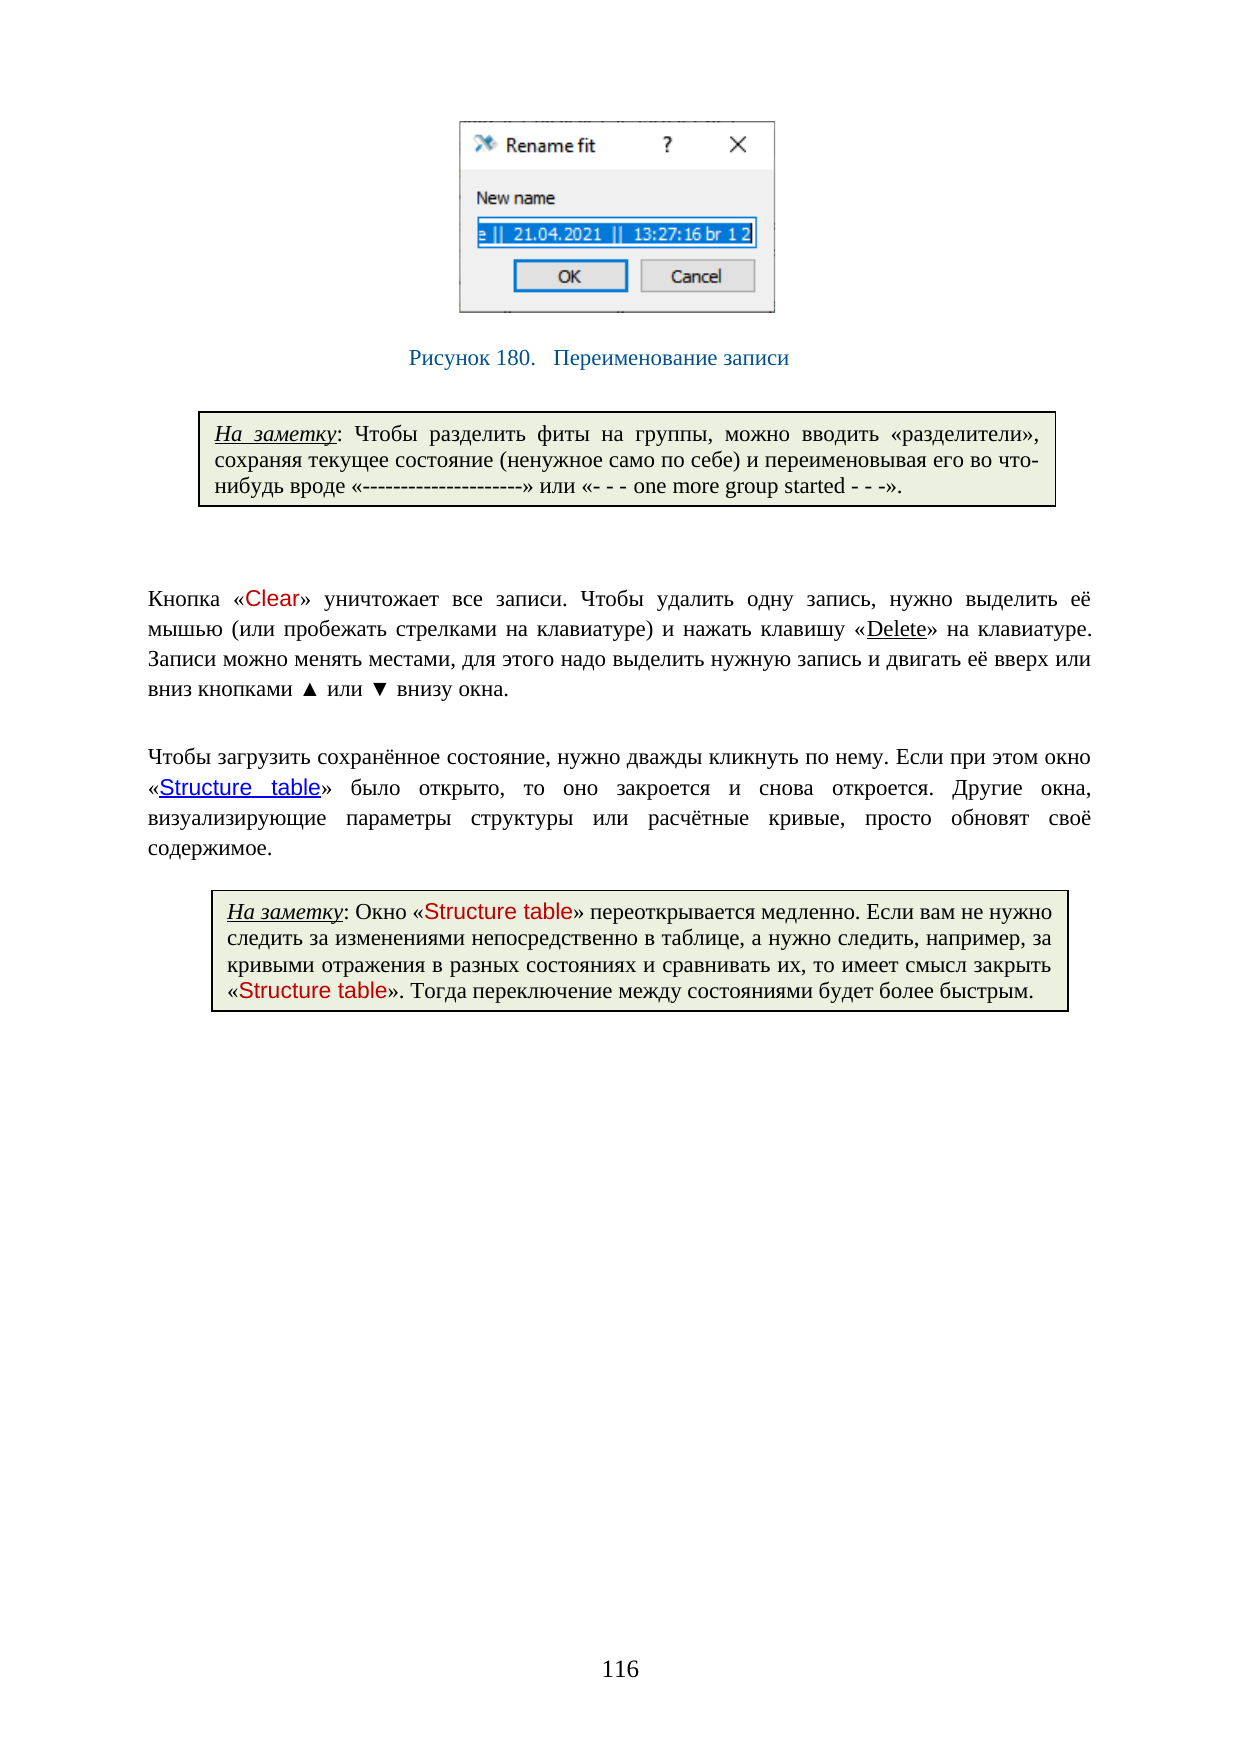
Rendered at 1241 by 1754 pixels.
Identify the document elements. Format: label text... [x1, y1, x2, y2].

text Чтобы загрузить сохранённое состояние, нужно дважды кликнуть по нему. Если при этом окно «Structure table» было открыто, то оно закроется и снова откроется. Другие окна, визуализирующие параметры структуры или расчётные кривые, просто обновят своё содержимое. [148, 743, 1093, 860]
text Кнопка «Clear» уничтожает все записи. Чтобы удалить одну запись, нужно выделить её мышью (или пробежать стрелками на клавиатуре) и нажать клавишу «Delete» на клавиатуре. Записи можно менять местами, для этого надо выделить нужную запись и двигать её вверх или вниз кнопками ▲ или ▼ внизу окна. [148, 412, 1093, 702]
picture [459, 121, 776, 313]
